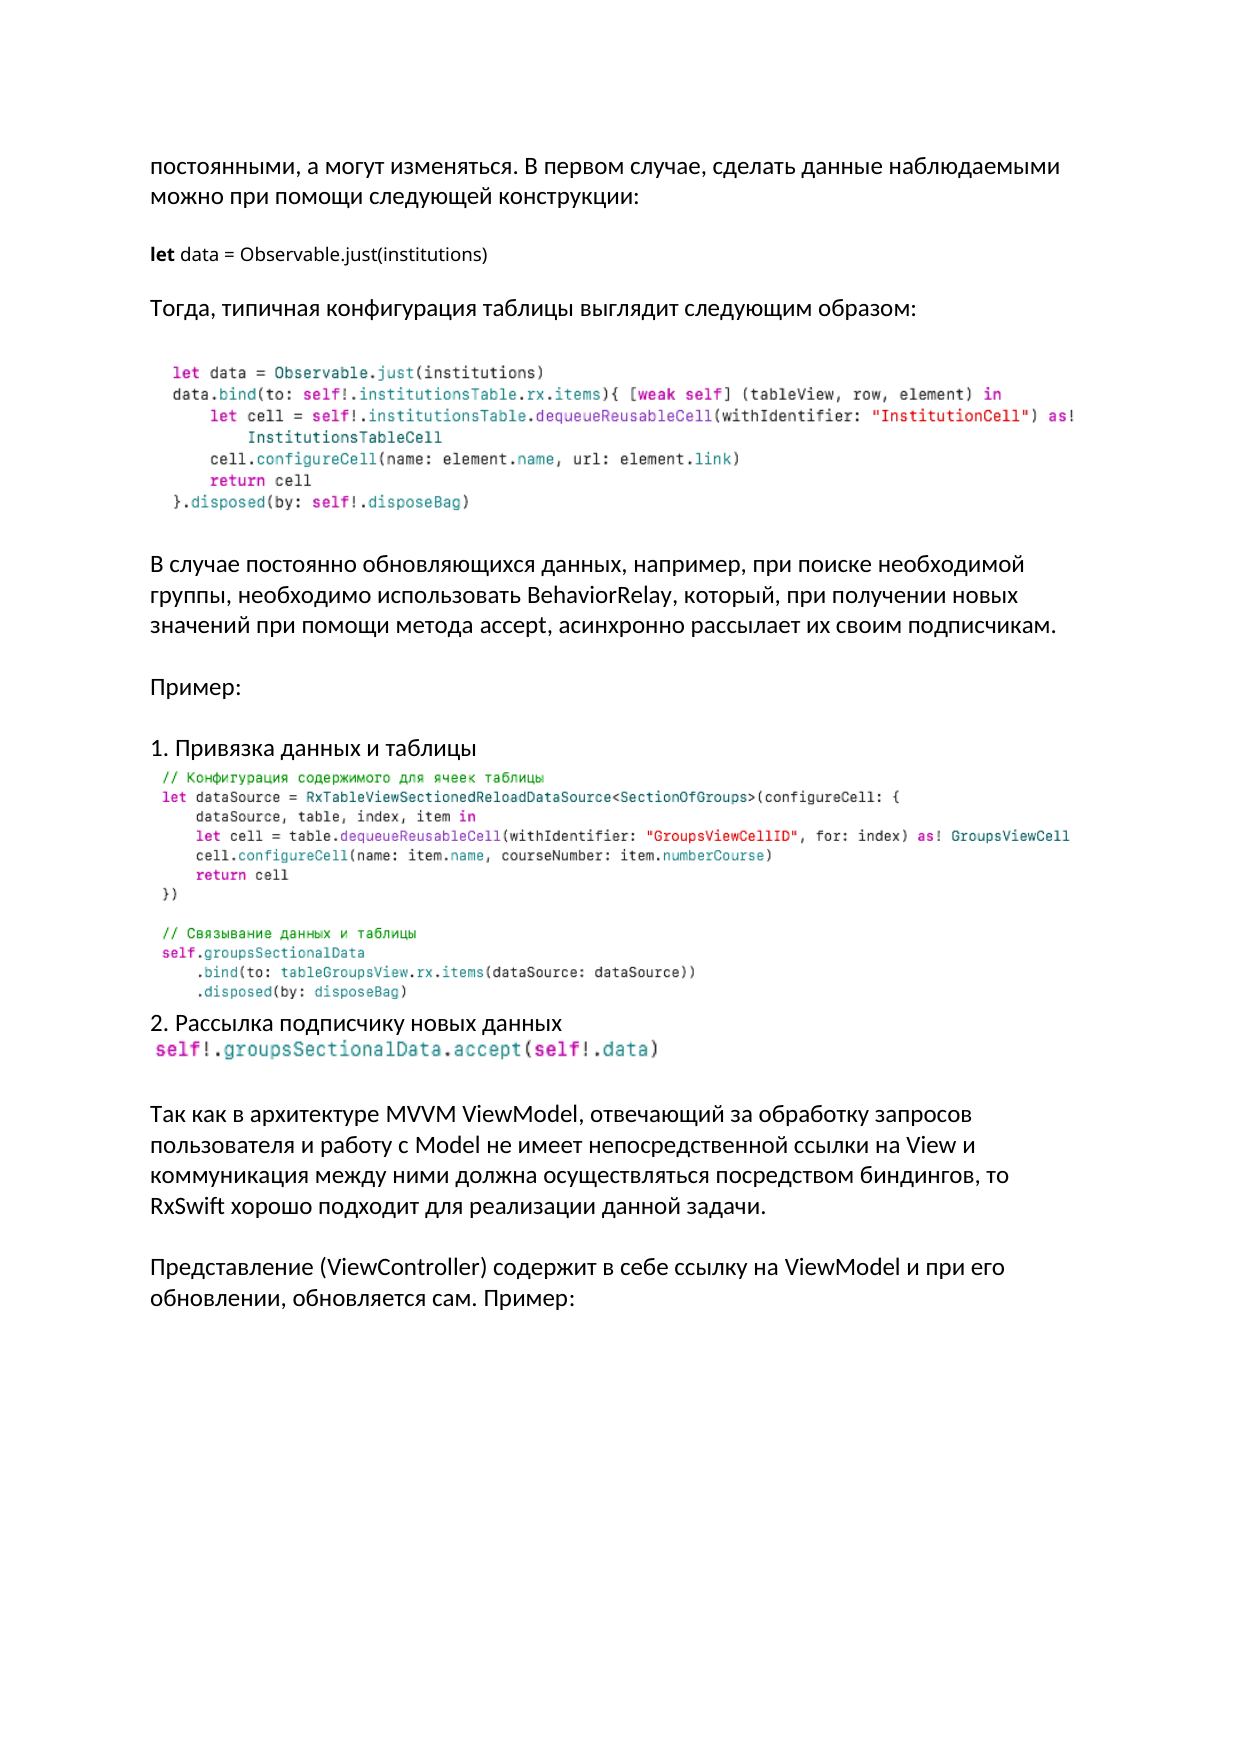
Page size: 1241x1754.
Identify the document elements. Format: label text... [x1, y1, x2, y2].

picture [150, 762, 1091, 1007]
text В случае постоянно обновляющихся данных, например, при поиске необходимой группы, необходимо использовать BehaviorRelay, который, при получении новых значений при помощи метода accept, асинхронно рассылает их своим подписчикам. [150, 549, 1090, 640]
text Представление (ViewController) содержит в себе ссылку на ViewModel и при его обновлении, обновляется сам. Пример: [150, 1251, 1090, 1312]
text Так как в архитектуре MVVM ViewModel, отвечающий за обработку запросов пользователя и работу с Model не имеет непосредственной ссылки на View и коммуникация между ними должна осуществляться посредством биндингов, то RxSwift хорошо подходит для реализации данной задачи. [150, 1099, 1090, 1221]
text 1. Привязка данных и таблицы [150, 732, 1090, 762]
text Пример: [150, 671, 1090, 701]
picture [150, 353, 1091, 519]
text 2. Рассылка подписчику новых данных [150, 1007, 1090, 1038]
text let data = Observable.just(institutions) [150, 242, 1090, 267]
picture [150, 1037, 669, 1066]
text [150, 150, 1090, 211]
text Тогда, типичная конфигурация таблицы выглядит следующим образом: [150, 293, 1090, 323]
